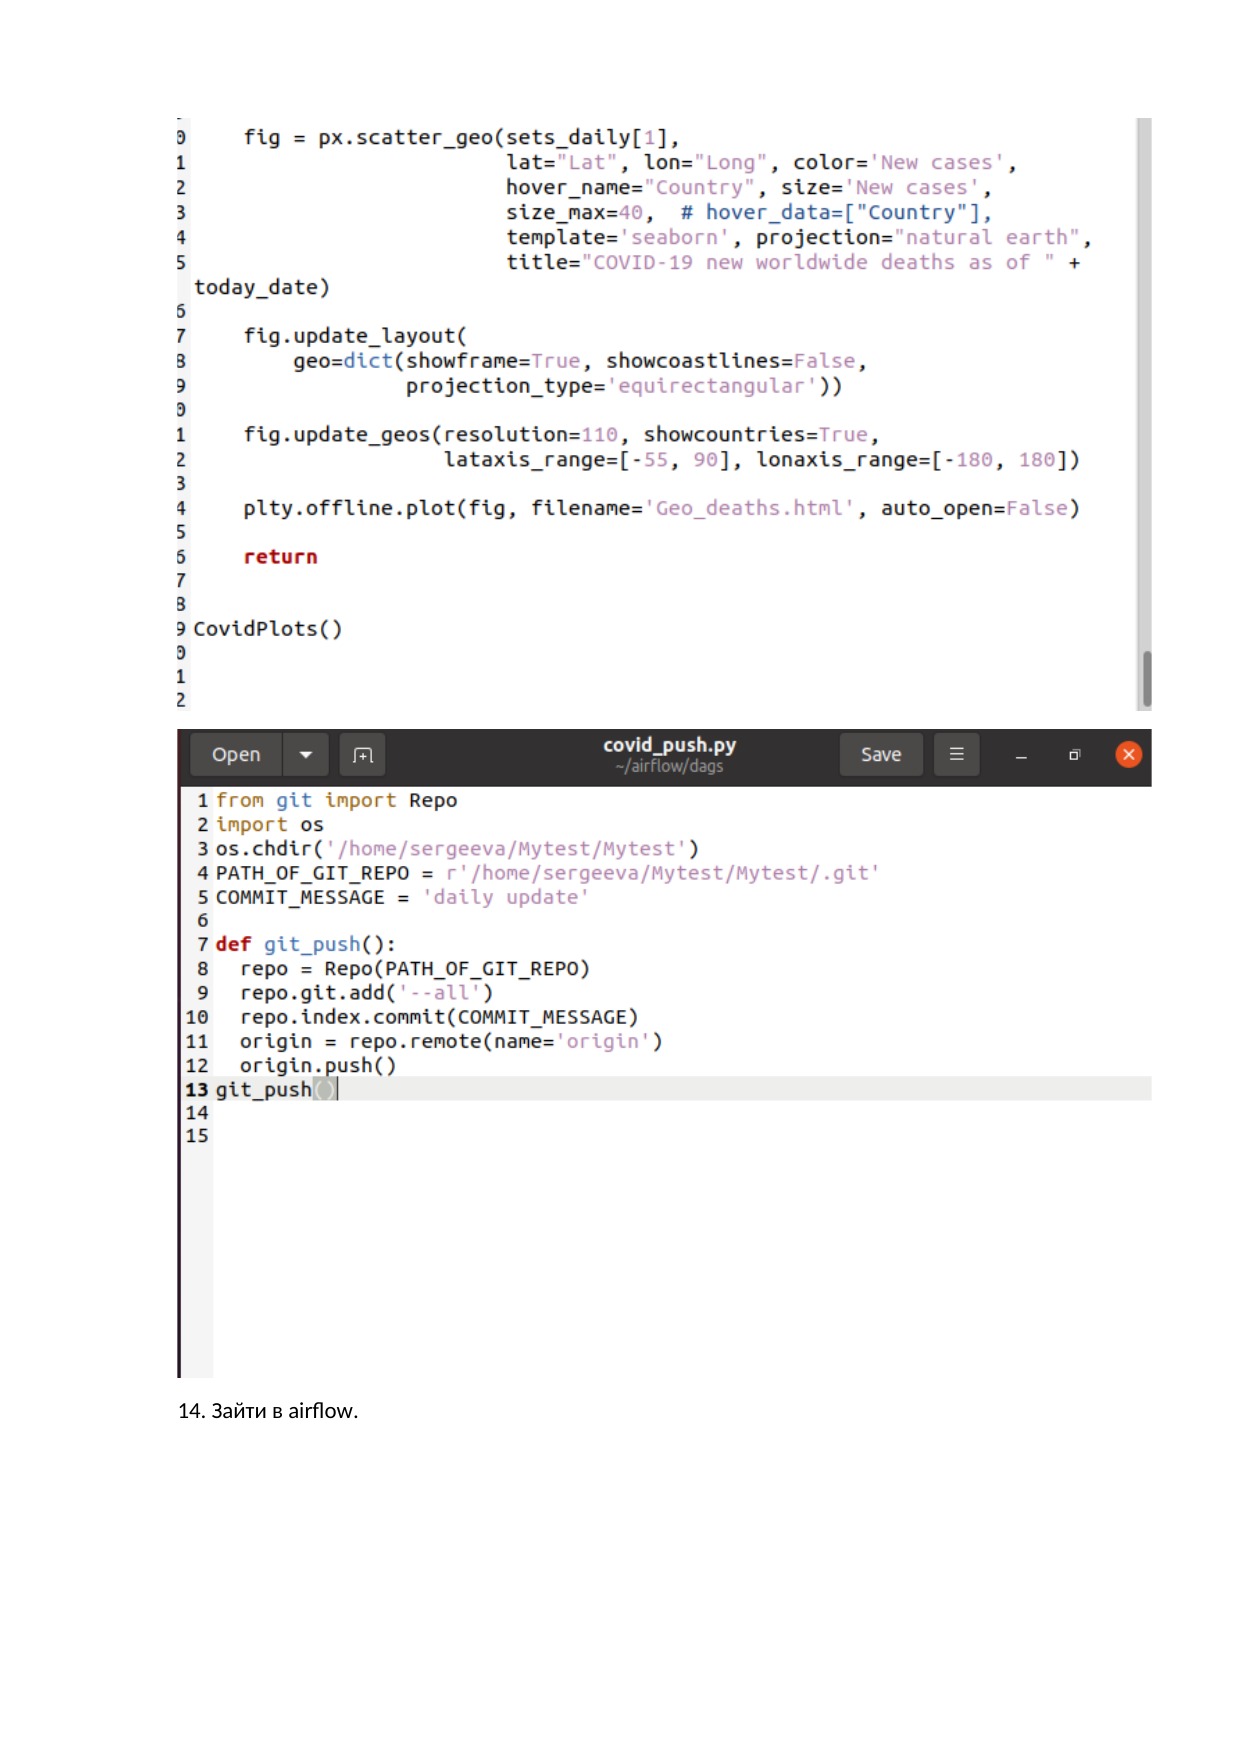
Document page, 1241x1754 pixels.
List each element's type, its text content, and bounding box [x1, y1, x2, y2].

picture [177, 118, 1152, 711]
text 14. Зайти в airflow. [177, 1396, 1152, 1424]
picture [177, 729, 1152, 1378]
